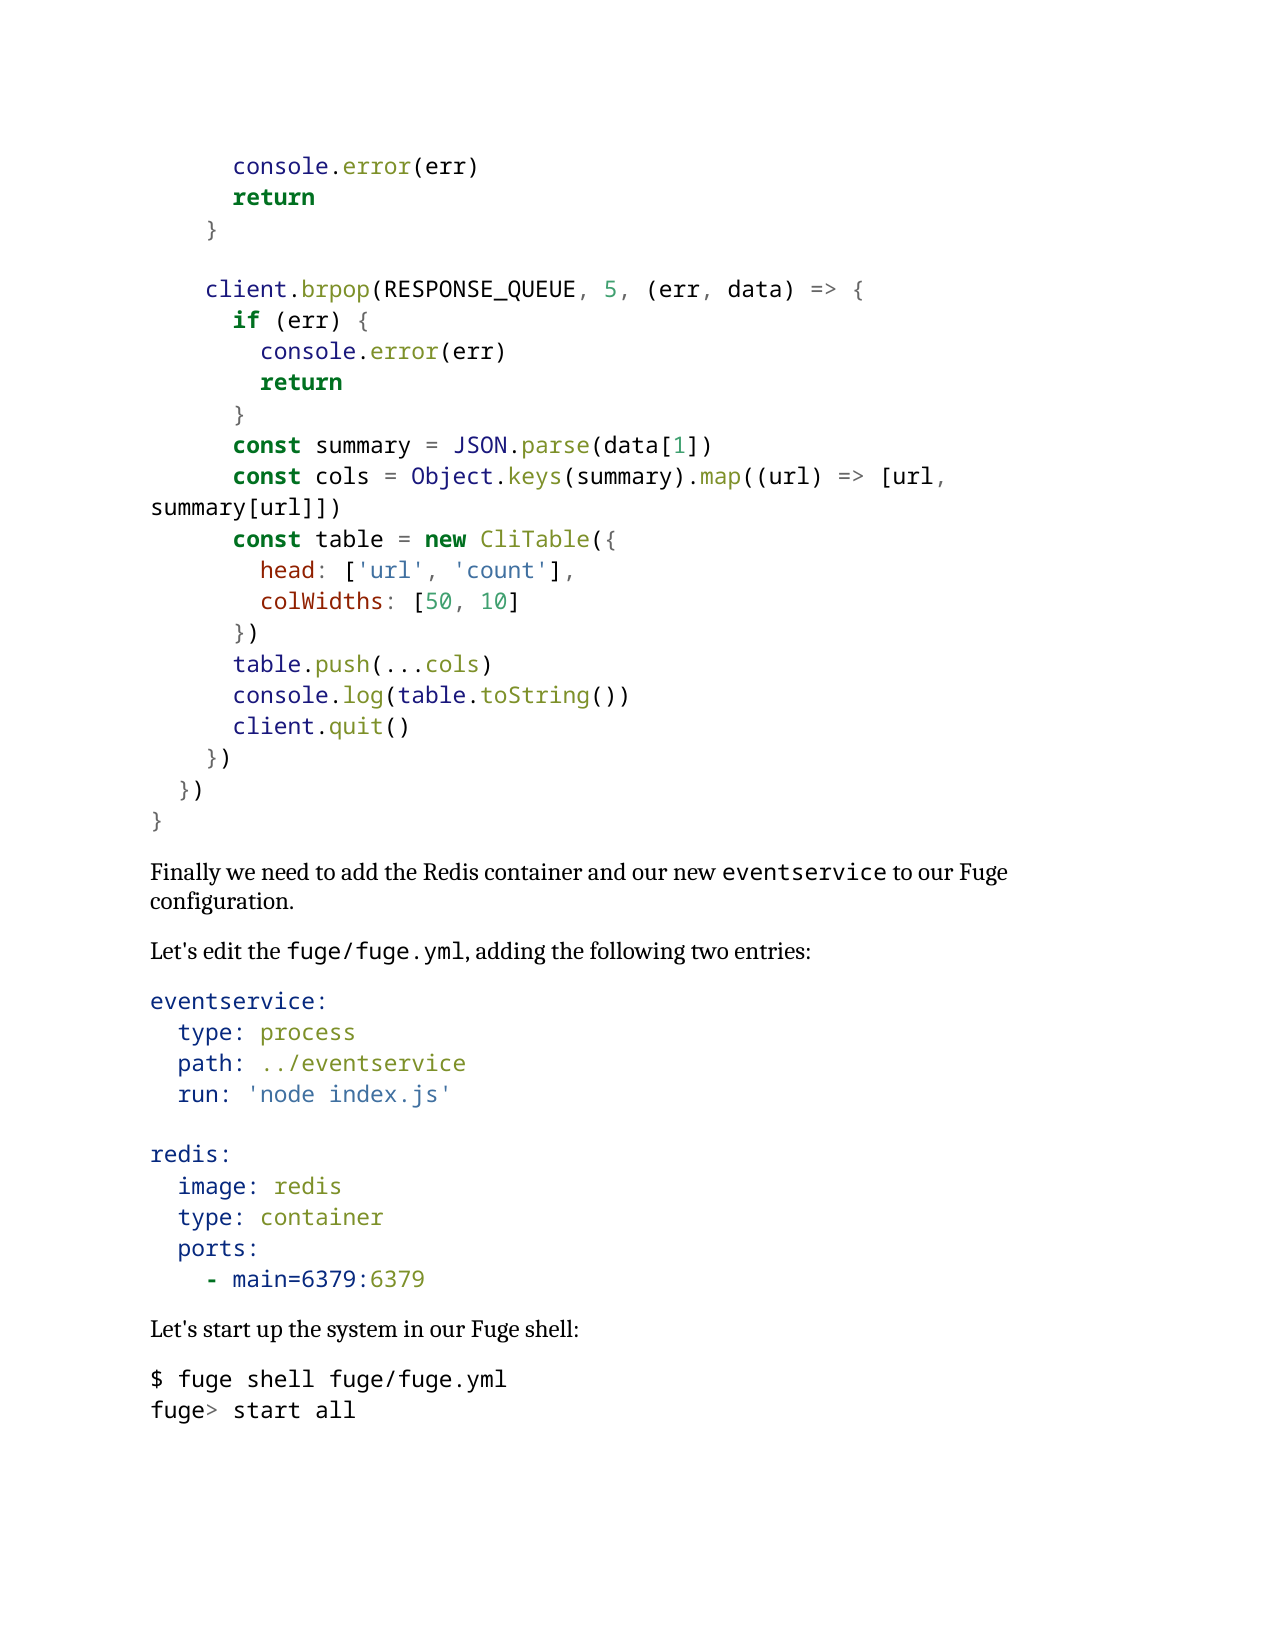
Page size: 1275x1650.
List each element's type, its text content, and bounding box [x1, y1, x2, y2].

text Let's edit the fuge/fuge.yml, adding the following two entries: [150, 934, 1125, 966]
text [150, 150, 1125, 835]
text Let's start up the system in our Fuge shell: [150, 1315, 1125, 1344]
text $ fuge shell fuge/fuge.yml fuge> start all [150, 1363, 1125, 1425]
text eventservice: type: process path: ../eventservice run: 'node index.js' redis: image: redis type: container ports: - main=6379:6379 [150, 984, 1125, 1294]
text Finally we need to add the Redis container and our new eventservice to our Fuge configuration. [150, 856, 1125, 916]
